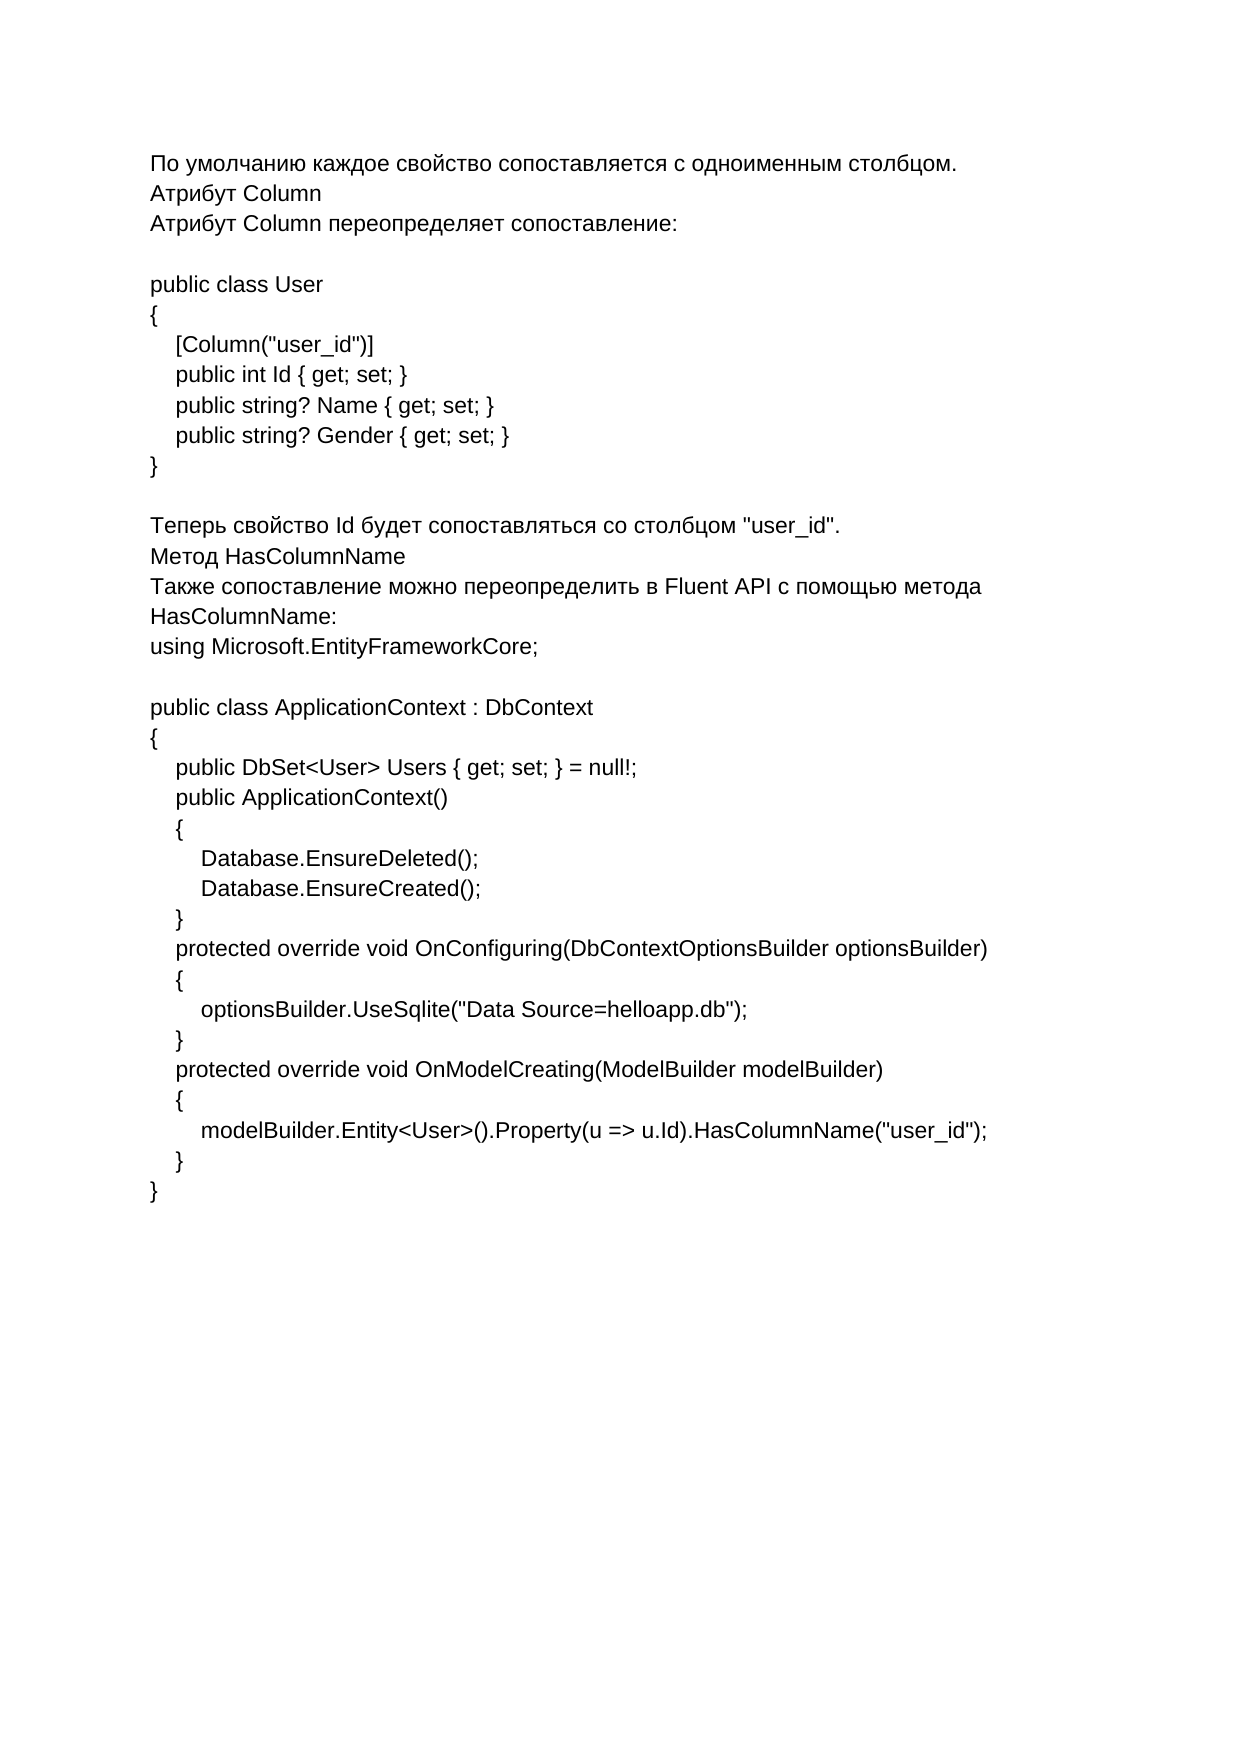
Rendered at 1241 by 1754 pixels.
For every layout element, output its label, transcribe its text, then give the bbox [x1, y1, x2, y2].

text } [150, 1177, 1090, 1203]
text { [150, 1086, 1090, 1113]
text { [150, 814, 1090, 841]
text } [150, 1026, 1090, 1052]
text public class User [150, 271, 1090, 297]
text Теперь свойство Id будет сопоставляться со столбцом "user_id". [150, 512, 1090, 539]
text public string? Name { get; set; } [150, 392, 1090, 418]
text Метод HasColumnName [150, 543, 1090, 569]
text using Microsoft.EntityFrameworkCore; [150, 633, 1090, 660]
text { [150, 724, 1090, 750]
text } [150, 452, 1090, 478]
text } [150, 905, 1090, 932]
text protected override void OnConfiguring(DbContextOptionsBuilder optionsBuilder) [150, 935, 1090, 962]
text modelBuilder.Entity<User>().Property(u => u.Id).HasColumnName("user_id"); [150, 1117, 1090, 1143]
text public class ApplicationContext : DbContext [150, 694, 1090, 720]
text По умолчанию каждое свойство сопоставляется с одноименным столбцом. [150, 150, 1090, 176]
text } [150, 1147, 1090, 1173]
text optionsBuilder.UseSqlite("Data Source=helloapp.db"); [150, 996, 1090, 1022]
text Атрибут Column переопределяет сопоставление: [150, 210, 1090, 237]
text [Column("user_id")] [150, 331, 1090, 358]
text public DbSet<User> Users { get; set; } = null!; [150, 754, 1090, 781]
text Атрибут Column [150, 180, 1090, 207]
text Database.EnsureCreated(); [150, 875, 1090, 901]
text protected override void OnModelCreating(ModelBuilder modelBuilder) [150, 1056, 1090, 1083]
text public string? Gender { get; set; } [150, 422, 1090, 448]
text { [150, 966, 1090, 992]
text public ApplicationContext() [150, 784, 1090, 811]
text public int Id { get; set; } [150, 361, 1090, 388]
text { [150, 301, 1090, 327]
text Database.EnsureDeleted(); [150, 845, 1090, 871]
text Также сопоставление можно переопределить в Fluent API с помощью метода HasColumnName: [150, 573, 1090, 629]
